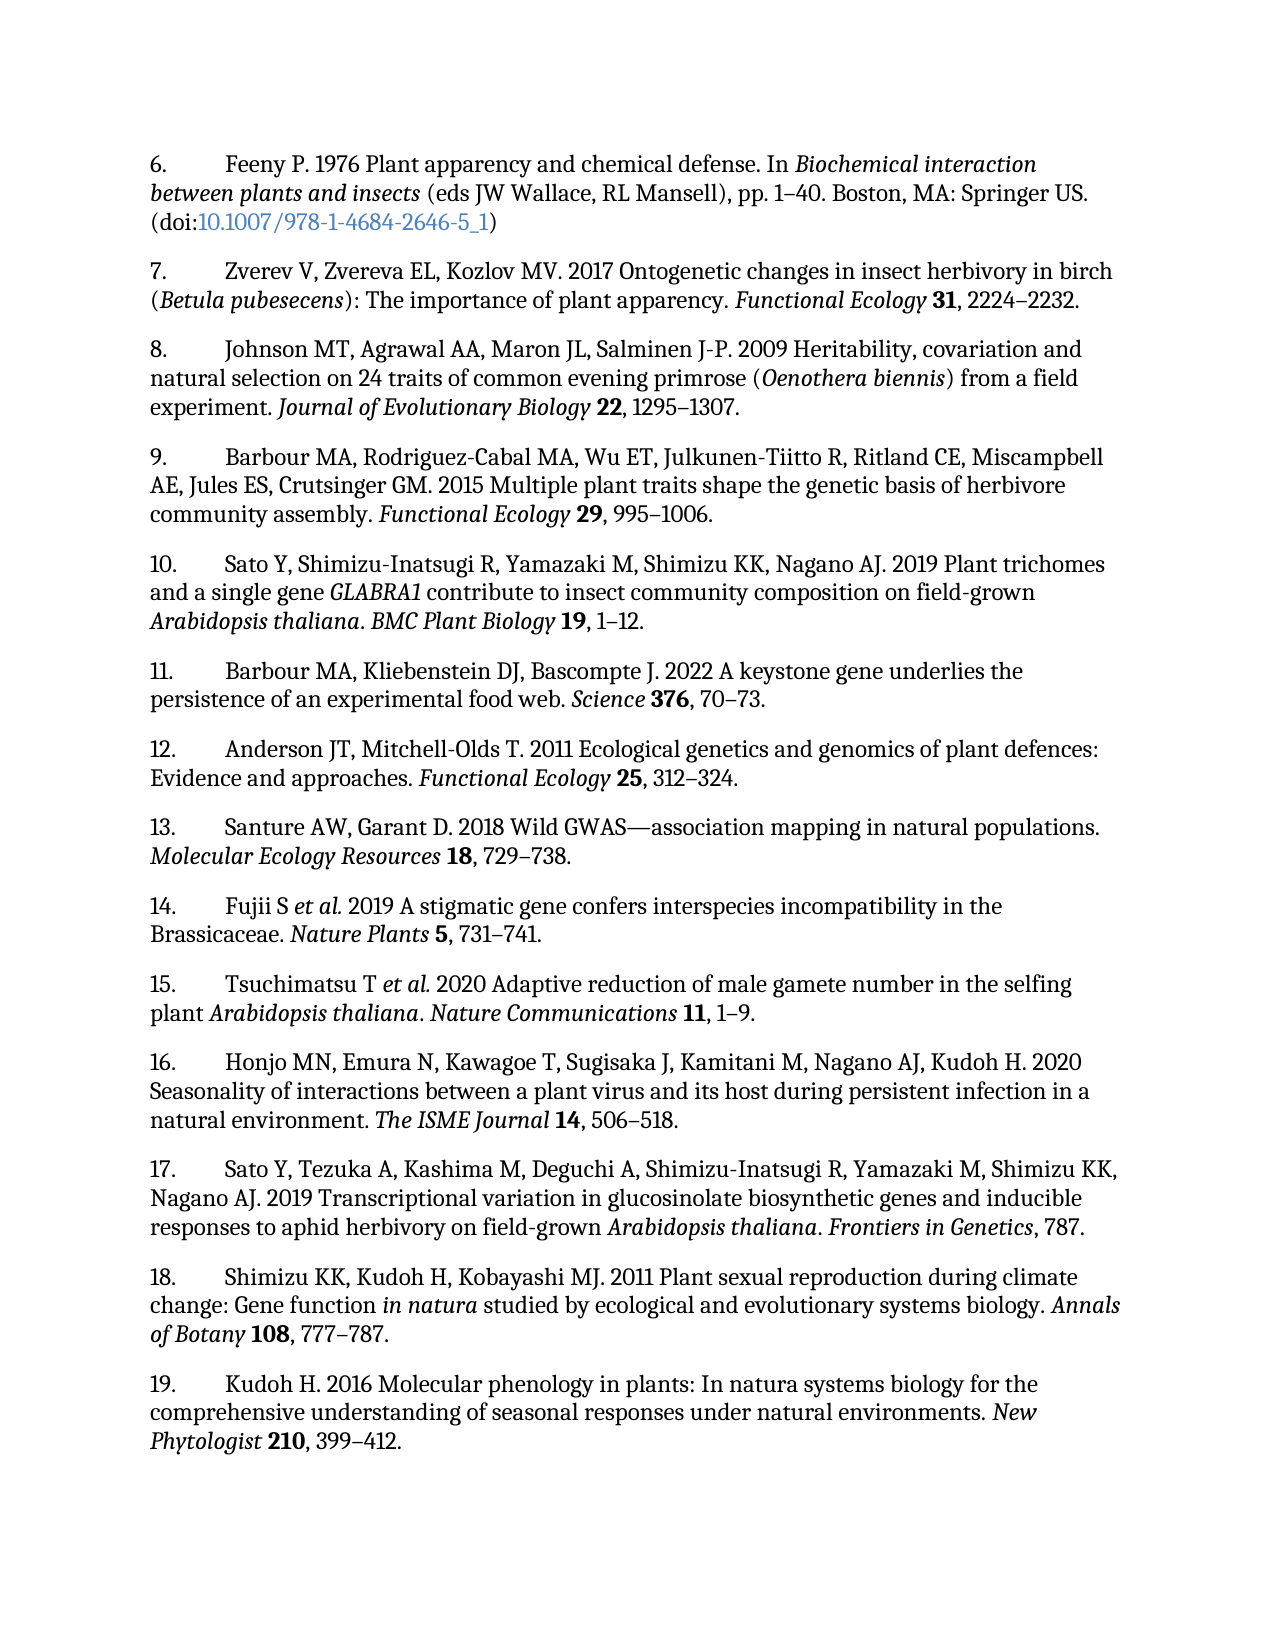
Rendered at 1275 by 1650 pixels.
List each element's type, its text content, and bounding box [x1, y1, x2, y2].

text 11. Barbour MA, Kliebenstein DJ, Bascompte J. 2022 A keystone gene underlies the persistence of an experimental food web. Science 376, 70–73. [150, 657, 1125, 714]
text 18. Shimizu KK, Kudoh H, Kobayashi MJ. 2011 Plant sexual reproduction during climate change: Gene function in natura studied by ecological and evolutionary systems biology. Annals of Botany 108, 777–787. [150, 1262, 1125, 1349]
text 7. Zverev V, Zvereva EL, Kozlov MV. 2017 Ontogenetic changes in insect herbivory in birch (Betula pubesecens): The importance of plant apparency. Functional Ecology 31, 2224–2232. [150, 257, 1125, 314]
text 9. Barbour MA, Rodriguez-Cabal MA, Wu ET, Julkunen-Tiitto R, Ritland CE, Miscampbell AE, Jules ES, Crutsinger GM. 2015 Multiple plant traits shape the genetic basis of herbivore community assembly. Functional Ecology 29, 995–1006. [150, 442, 1125, 529]
text 6. Feeny P. 1976 Plant apparency and chemical defense. In Biochemical interaction between plants and insects (eds JW Wallace, RL Mansell), pp. 1–40. Boston, MA: Springer US. (doi:10.1007/978-1-4684-2646-5_1) [150, 150, 1125, 236]
text 8. Johnson MT, Agrawal AA, Maron JL, Salminen J-P. 2009 Heritability, covariation and natural selection on 24 traits of common evening primrose (Oenothera biennis) from a field experiment. Journal of Evolutionary Biology 22, 1295–1307. [150, 335, 1125, 422]
text 14. Fujii S et al. 2019 A stigmatic gene confers interspecies incompatibility in the Brassicaceae. Nature Plants 5, 731–741. [150, 892, 1125, 949]
text 12. Anderson JT, Mitchell-Olds T. 2011 Ecological genetics and genomics of plant defences: Evidence and approaches. Functional Ecology 25, 312–324. [150, 735, 1125, 792]
text 10. Sato Y, Shimizu-Inatsugi R, Yamazaki M, Shimizu KK, Nagano AJ. 2019 Plant trichomes and a single gene GLABRA1 contribute to insect community composition on field-grown Arabidopsis thaliana. BMC Plant Biology 19, 1–12. [150, 549, 1125, 636]
text 15. Tsuchimatsu T et al. 2020 Adaptive reduction of male gamete number in the selfing plant Arabidopsis thaliana. Nature Communications 11, 1–9. [150, 970, 1125, 1027]
text 16. Honjo MN, Emura N, Kawagoe T, Sugisaka J, Kamitani M, Nagano AJ, Kudoh H. 2020 Seasonality of interactions between a plant virus and its host during persistent infection in a natural environment. The ISME Journal 14, 506–518. [150, 1048, 1125, 1134]
text 19. Kudoh H. 2016 Molecular phenology in plants: In natura systems biology for the comprehensive understanding of seasonal responses under natural environments. New Phytologist 210, 399–412. [150, 1369, 1125, 1456]
text 13. Santure AW, Garant D. 2018 Wild GWAS—association mapping in natural populations. Molecular Ecology Resources 18, 729–738. [150, 813, 1125, 871]
text 17. Sato Y, Tezuka A, Kashima M, Deguchi A, Shimizu-Inatsugi R, Yamazaki M, Shimizu KK, Nagano AJ. 2019 Transcriptional variation in glucosinolate biosynthetic genes and inducible responses to aphid herbivory on field-grown Arabidopsis thaliana. Frontiers in Genetics, 787. [150, 1155, 1125, 1242]
